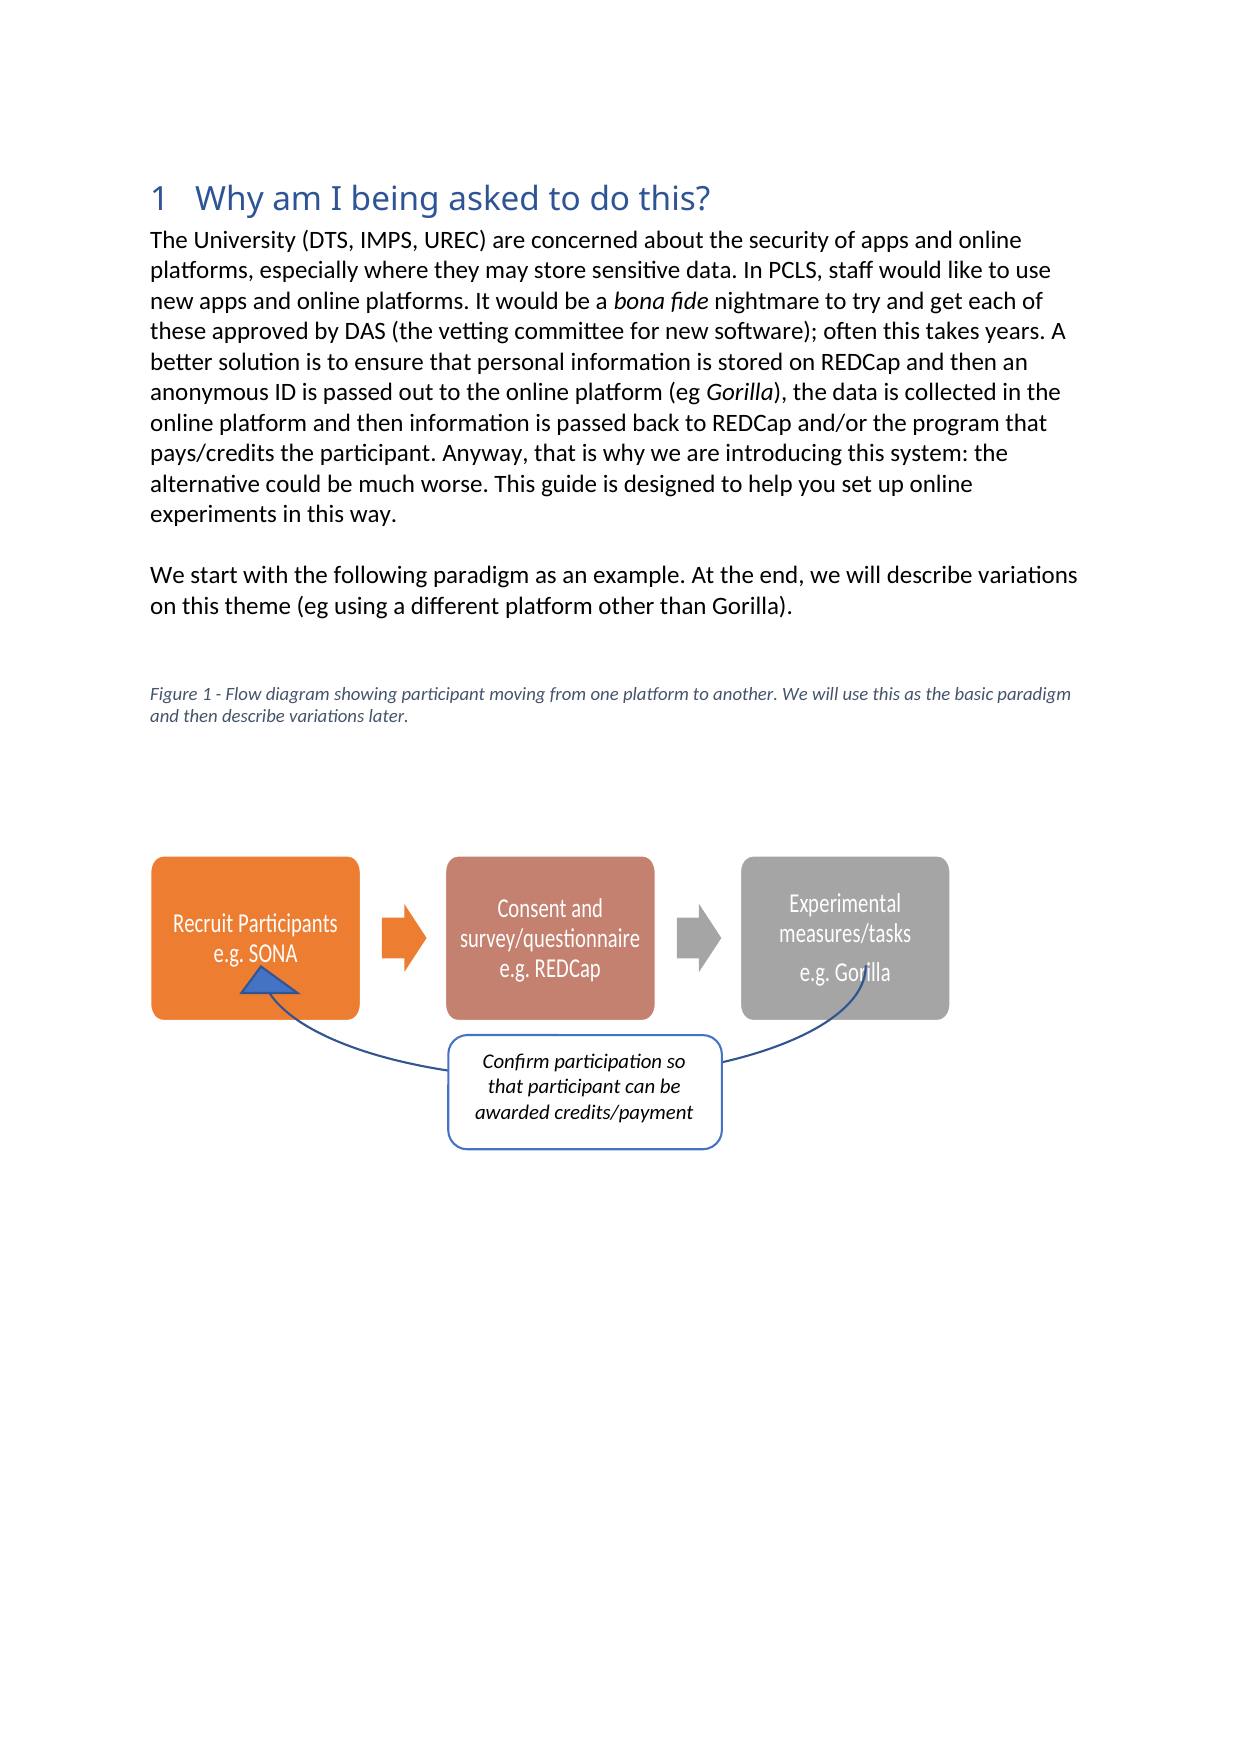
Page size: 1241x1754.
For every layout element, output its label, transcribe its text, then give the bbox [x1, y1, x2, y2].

text Figure 1 - Flow diagram showing participant moving from one platform to another. We will use this as the basic paradigm and then describe variations later. [150, 682, 1090, 728]
subtitle Why am I being asked to do this? [150, 175, 1090, 220]
text The University (DTS, IMPS, UREC) are concerned about the security of apps and online platforms, especially where they may store sensitive data. In PCLS, staff would like to use new apps and online platforms. It would be a bona fide nightmare to try and get each of these approved by DAS (the vetting committee for new software); often this takes years. A better solution is to ensure that personal information is stored on REDCap and then an anonymous ID is passed out to the online platform (eg Gorilla), the data is collected in the online platform and then information is passed back to REDCap and/or the program that pays/credits the participant. Anyway, that is why we are introducing this system: the alternative could be much worse. This guide is designed to help you set up online experiments in this way. [150, 224, 1090, 529]
text We start with the following paradigm as an example. At the end, we will describe variations on this theme (eg using a different platform other than Gorilla). [150, 560, 1090, 621]
